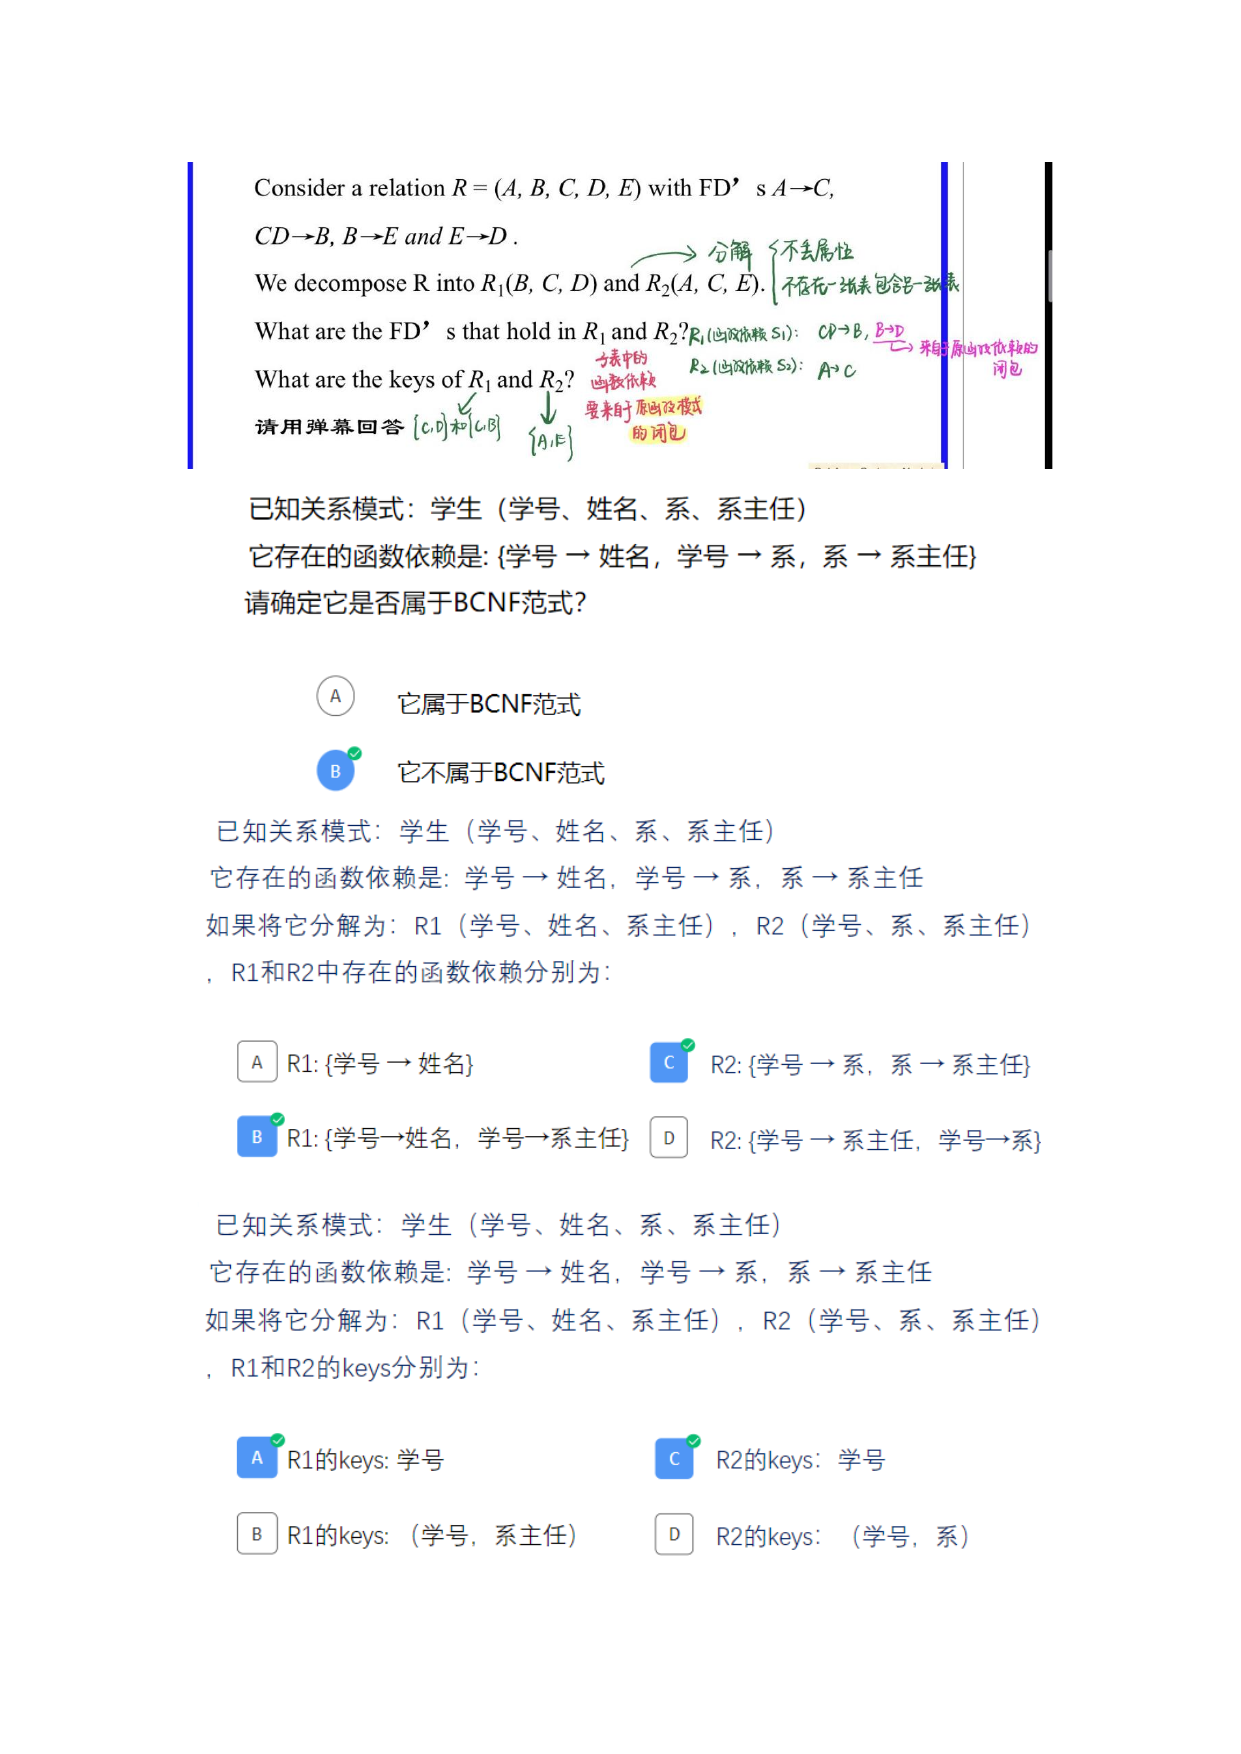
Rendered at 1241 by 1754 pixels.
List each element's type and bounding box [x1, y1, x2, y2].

picture [187, 162, 1053, 469]
picture [233, 487, 1007, 801]
picture [197, 1202, 1043, 1557]
picture [199, 812, 1041, 1170]
